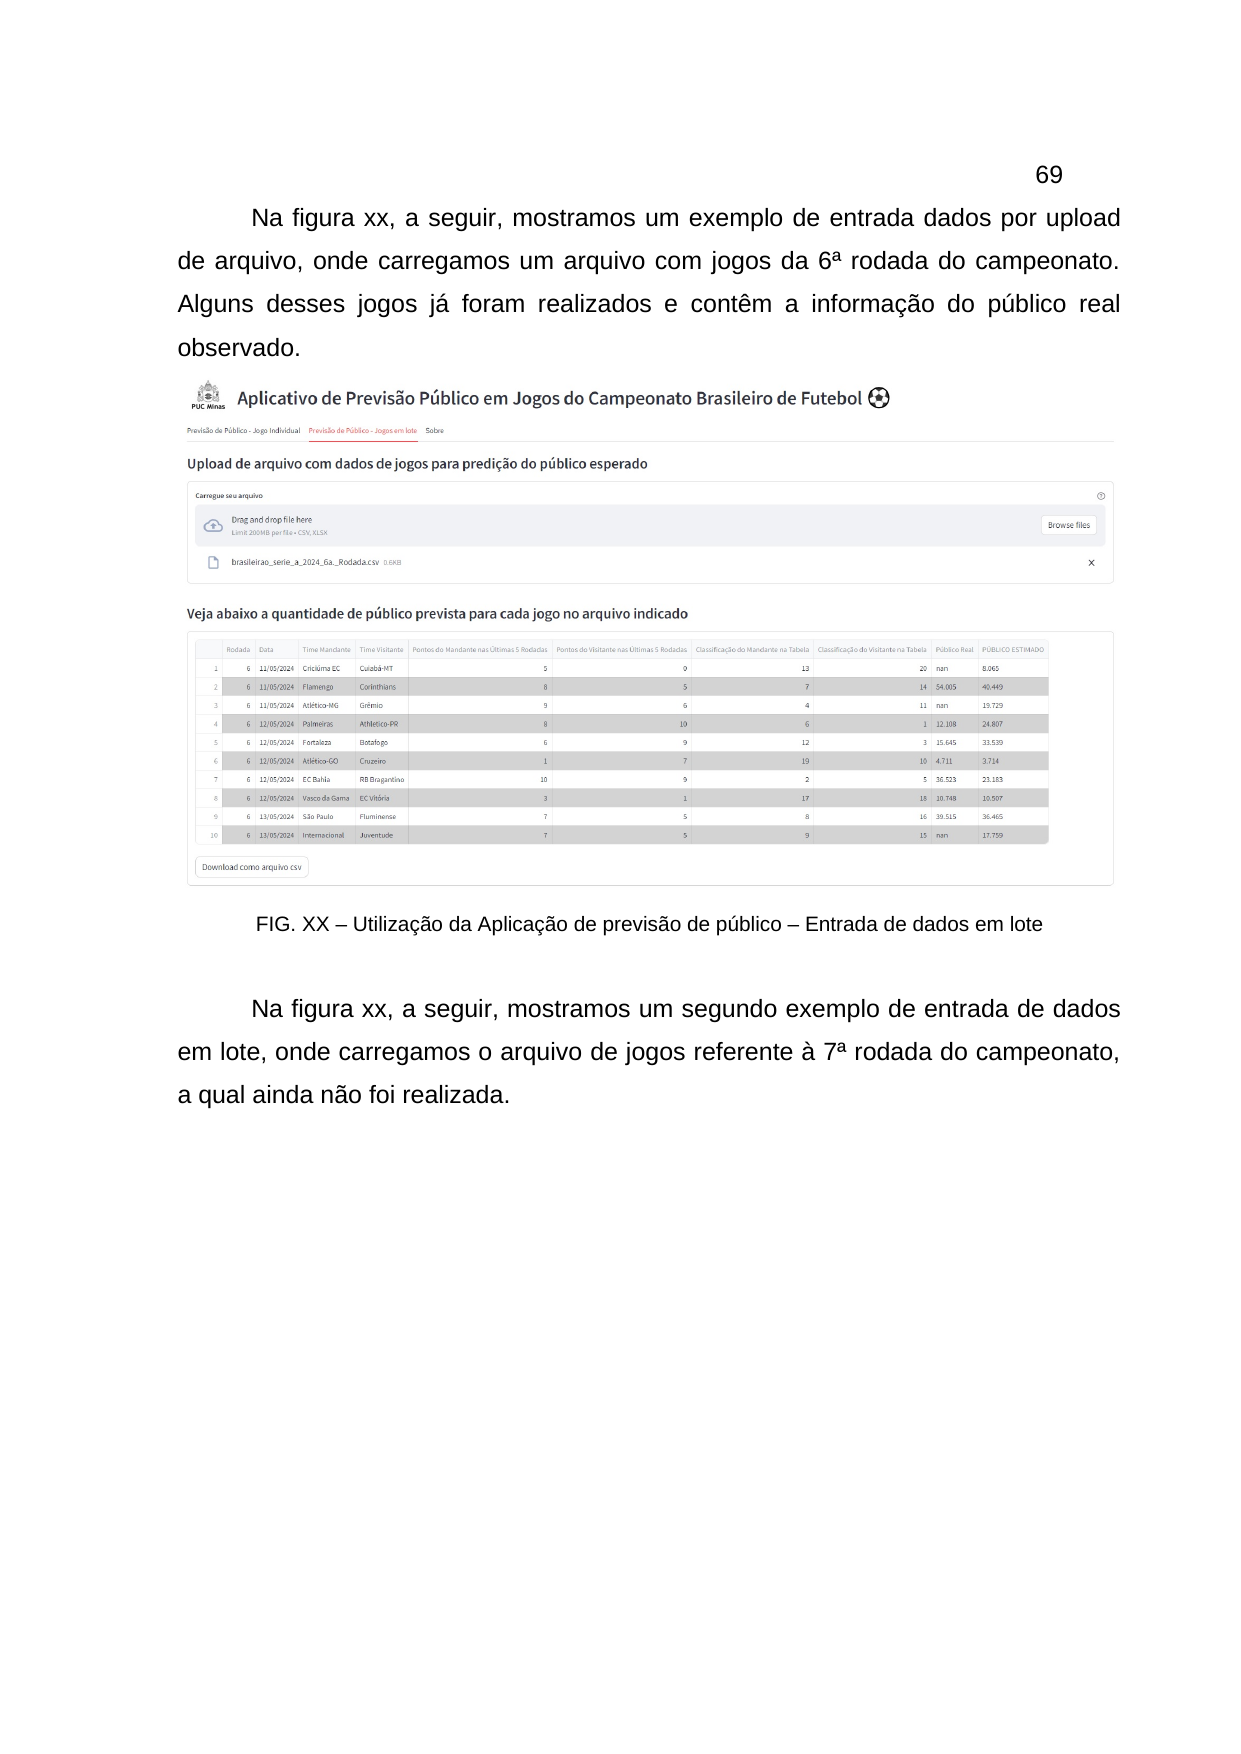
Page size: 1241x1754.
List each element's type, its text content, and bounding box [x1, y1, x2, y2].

text FIG. XX – Utilização da Aplicação de previsão de público – Entrada de dados em lote [177, 908, 1122, 937]
text Na figura xx, a seguir, mostramos um exemplo de entrada dados por upload de arquivo, onde carregamos um arquivo com jogos da 6ª rodada do campeonato. Alguns desses jogos já foram realizados e contêm a informação do público real observado. [177, 203, 1122, 361]
picture [177, 375, 1122, 894]
text Na figura xx, a seguir, mostramos um segundo exemplo de entrada de dados em lote, onde carregamos o arquivo de jogos referente à 7ª rodada do campeonato, a qual ainda não foi realizada. [177, 994, 1122, 1109]
